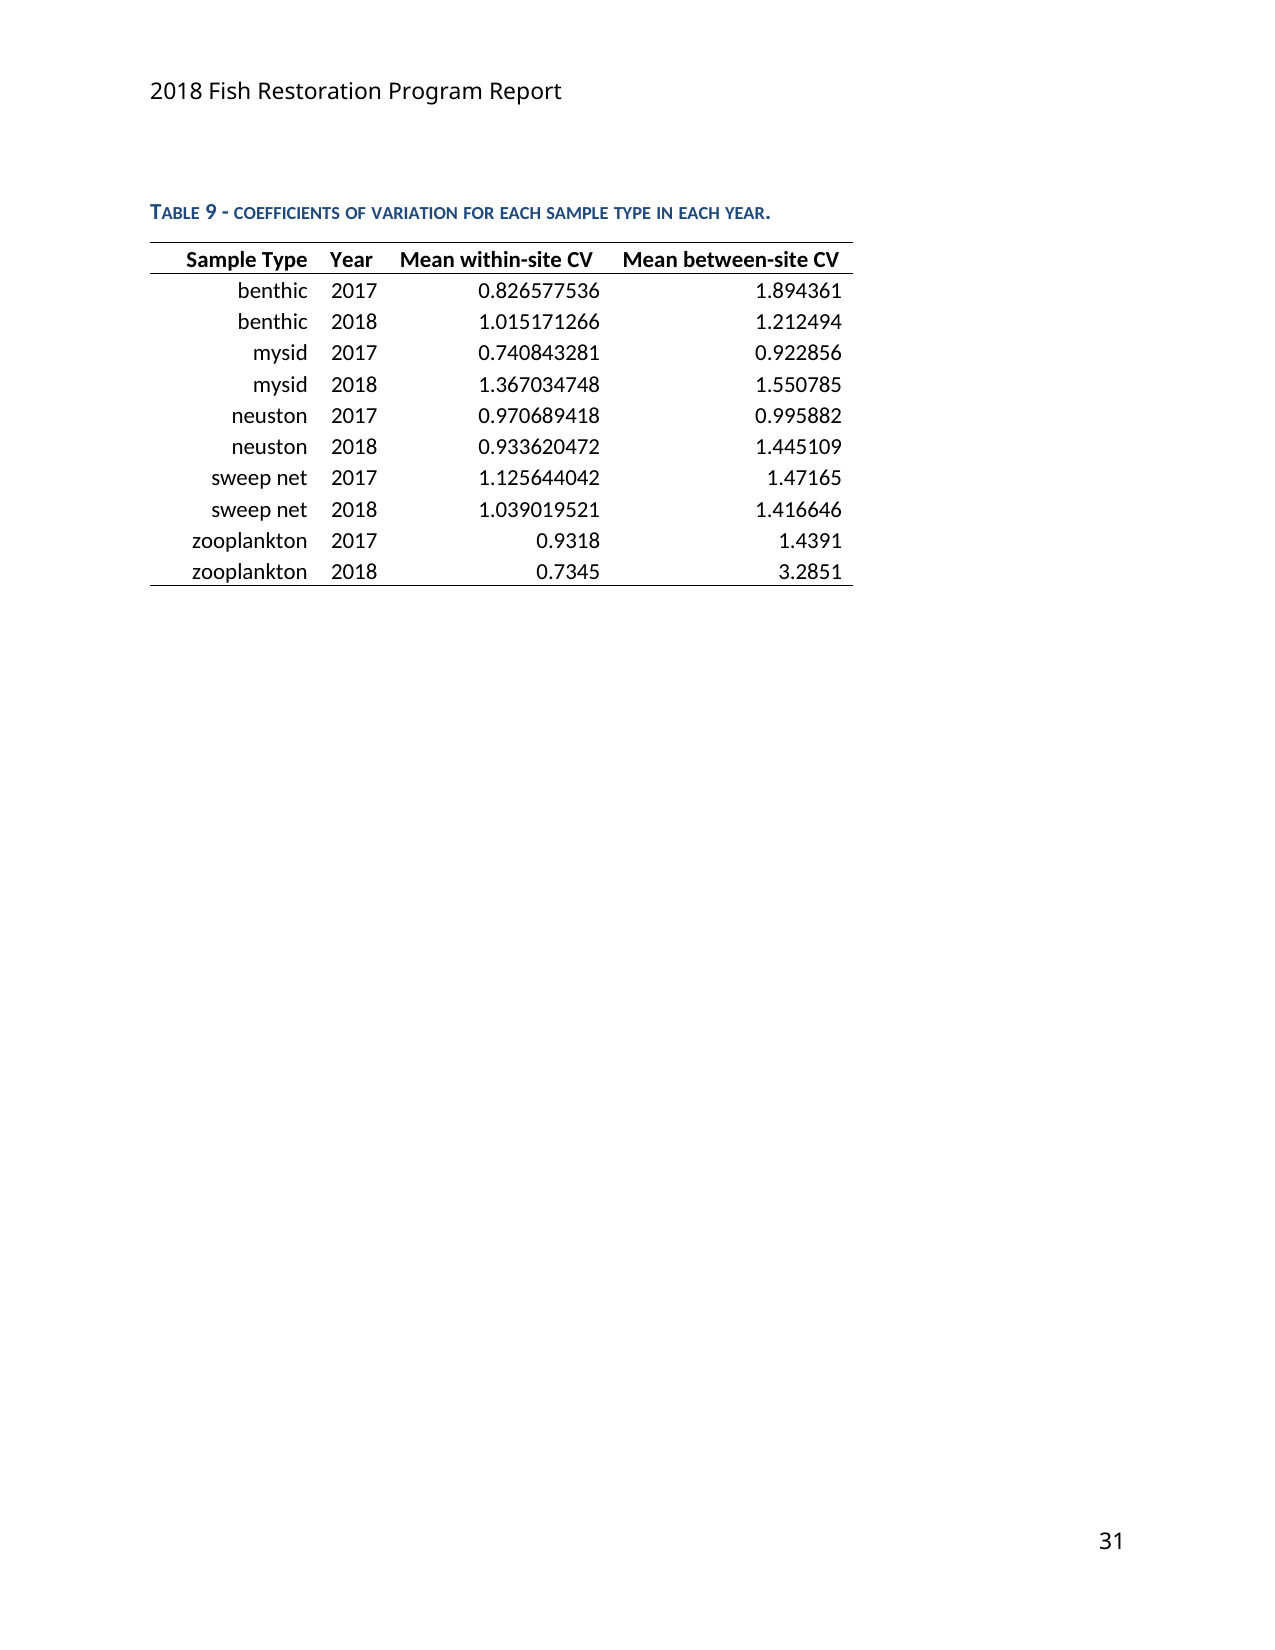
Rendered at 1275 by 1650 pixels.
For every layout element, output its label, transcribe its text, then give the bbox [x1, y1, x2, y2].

table_cell 1.550785 [611, 367, 853, 398]
table_cell 1.039019521 [388, 492, 611, 523]
table_cell neuston [150, 429, 319, 460]
table_cell 1.015171266 [388, 304, 611, 335]
table_cell neuston [150, 398, 319, 429]
table_cell 2017 [319, 460, 388, 492]
table_cell 2017 [319, 274, 388, 304]
table_cell 1.894361 [611, 274, 853, 304]
table_cell sweep net [150, 460, 319, 492]
table_cell 0.922856 [611, 335, 853, 367]
table_header Mean within-site CV [388, 243, 611, 273]
table_cell 2018 [319, 367, 388, 398]
table_cell 3.2851 [611, 554, 853, 585]
table_cell 2017 [319, 523, 388, 554]
table_cell 0.7345 [388, 554, 611, 585]
table_cell 0.826577536 [388, 274, 611, 304]
table_cell 1.47165 [611, 460, 853, 492]
table_cell 1.445109 [611, 429, 853, 460]
table_cell 2017 [319, 335, 388, 367]
table_cell 1.367034748 [388, 367, 611, 398]
table_cell benthic [150, 304, 319, 335]
table_cell 0.970689418 [388, 398, 611, 429]
table_cell 1.416646 [611, 492, 853, 523]
table_cell 2017 [319, 398, 388, 429]
table_cell 0.995882 [611, 398, 853, 429]
table_cell 1.212494 [611, 304, 853, 335]
table_cell zooplankton [150, 523, 319, 554]
table_cell 0.740843281 [388, 335, 611, 367]
table_cell mysid [150, 367, 319, 398]
table_cell 1.4391 [611, 523, 853, 554]
table_cell 2018 [319, 429, 388, 460]
table_cell 1.125644042 [388, 460, 611, 492]
table_cell 0.933620472 [388, 429, 611, 460]
table_header Mean between-site CV [611, 243, 853, 273]
table_cell mysid [150, 335, 319, 367]
table_header Year [319, 243, 388, 273]
text Table 9 - coefficients of variation for each sample type in each year. [150, 197, 1125, 225]
table_cell benthic [150, 274, 319, 304]
table_cell zooplankton [150, 554, 319, 585]
table_cell 0.9318 [388, 523, 611, 554]
table_cell sweep net [150, 492, 319, 523]
table_cell 2018 [319, 304, 388, 335]
table_cell 2018 [319, 492, 388, 523]
table_header Sample Type [150, 243, 319, 273]
table_cell 2018 [319, 554, 388, 585]
